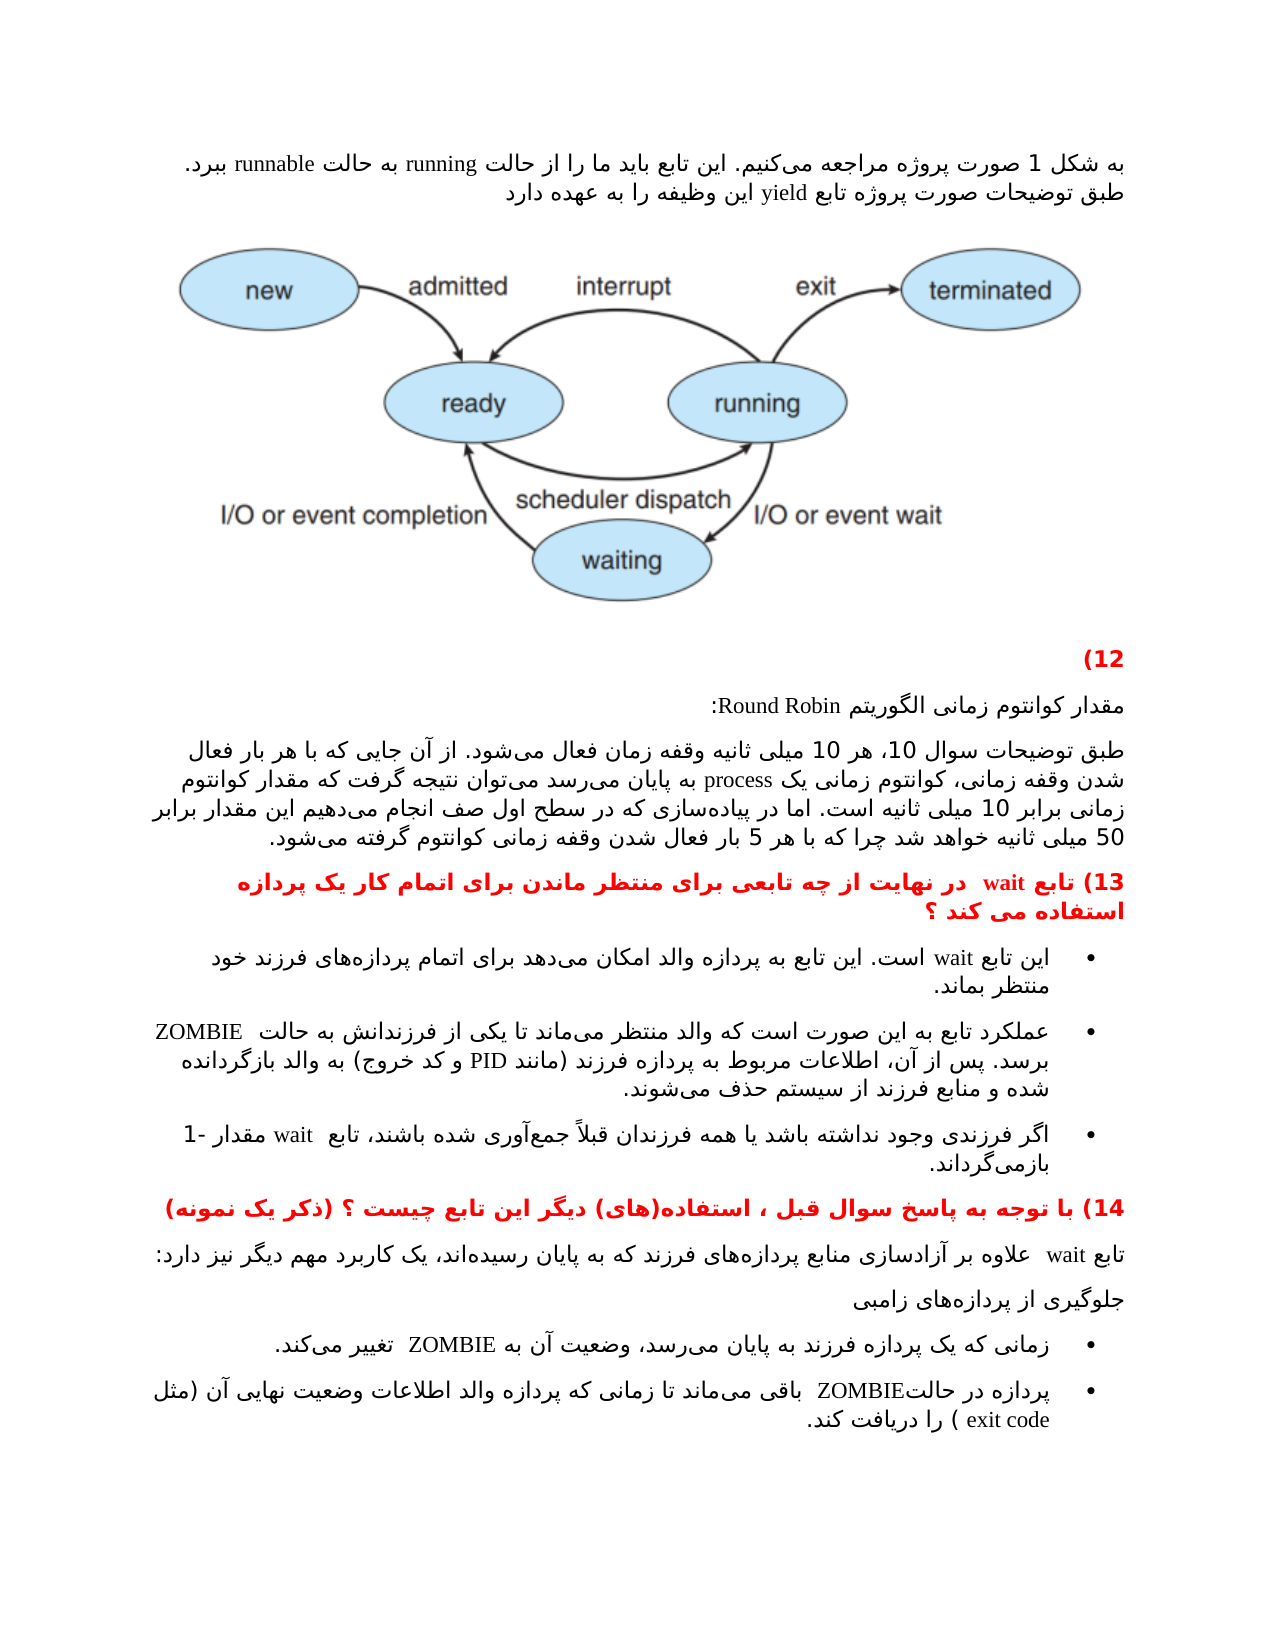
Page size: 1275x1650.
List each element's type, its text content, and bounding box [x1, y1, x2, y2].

text به شکل 1 صورت پروژه مراجعه می‌کنیم. این تابع باید ما را از حالت running به حالت runnable ببرد. طبق توضیحات صورت پروژه تابع yield این وظیفه را به عهده دارد [150, 150, 1125, 207]
list اگر فرزندی وجود نداشته باشد یا همه فرزندان قبلاً جمع‌آوری شده باشند، تابع wait مقدار -1 بازمی‌گرداند. [150, 1121, 1087, 1176]
text تابع wait علاوه بر آزادسازی منابع پردازه‌های فرزند که به پایان رسیده‌اند، یک کاربرد مهم دیگر نیز دارد: [150, 1241, 1125, 1267]
text جلوگیری از پردازه‌های زامبی [150, 1286, 1125, 1313]
text طبق توضیحات سوال 10، هر 10 میلی ثانیه وقفه زمان فعال می‌شود. از آن جایی که با هر بار فعال شدن وقفه زمانی، کوانتوم زمانی یک process به پایان می‌رسد می‌توان نتیجه گرفت که مقدار کوانتوم زمانی برابر 10 میلی ثانیه است. اما در پیاده‌سازی که در سطح اول صف انجام می‌دهیم این مقدار برابر 50 میلی ثانیه خواهد شد چرا که با هر 5 بار فعال شدن وقفه زمانی کوانتوم گرفته می‌شود. [150, 737, 1125, 851]
text 12) [150, 647, 1125, 673]
list زمانی که یک پردازه فرزند به پایان می‌رسد، وضعیت آن به ZOMBIE تغییر می‌کند. [150, 1332, 1087, 1358]
list پردازه در حالتZOMBIE باقی می‌ماند تا زمانی که پردازه والد اطلاعات وضعیت نهایی آن (مثل exit code ) را دریافت کند. [150, 1377, 1087, 1433]
picture [150, 207, 1125, 628]
list این تابع wait است. این تابع به پردازه والد امکان می‌دهد برای اتمام پردازه‌های فرزند خود منتظر بماند. [150, 943, 1087, 999]
text 14) با توجه به پاسخ سوال قبل ، استفاده(های) دیگر این تابع چیست ؟ (ذکر یک نمونه) [150, 1195, 1125, 1222]
text 13) تابع wait در نهایت از چه تابعی برای منتظر ماندن برای اتمام کار یک پردازه استفاده می کند ؟ [150, 869, 1125, 925]
list عملکرد تابع به این صورت است که والد منتظر می‌ماند تا یکی از فرزندانش به حالت ZOMBIE برسد. پس از آن، اطلاعات مربوط به پردازه فرزند (مانند PID و کد خروج) به والد بازگردانده شده و منابع فرزند از سیستم حذف می‌شوند. [150, 1018, 1087, 1102]
text مقدار کوانتوم زمانی الگوریتم Round Robin: [150, 692, 1125, 719]
